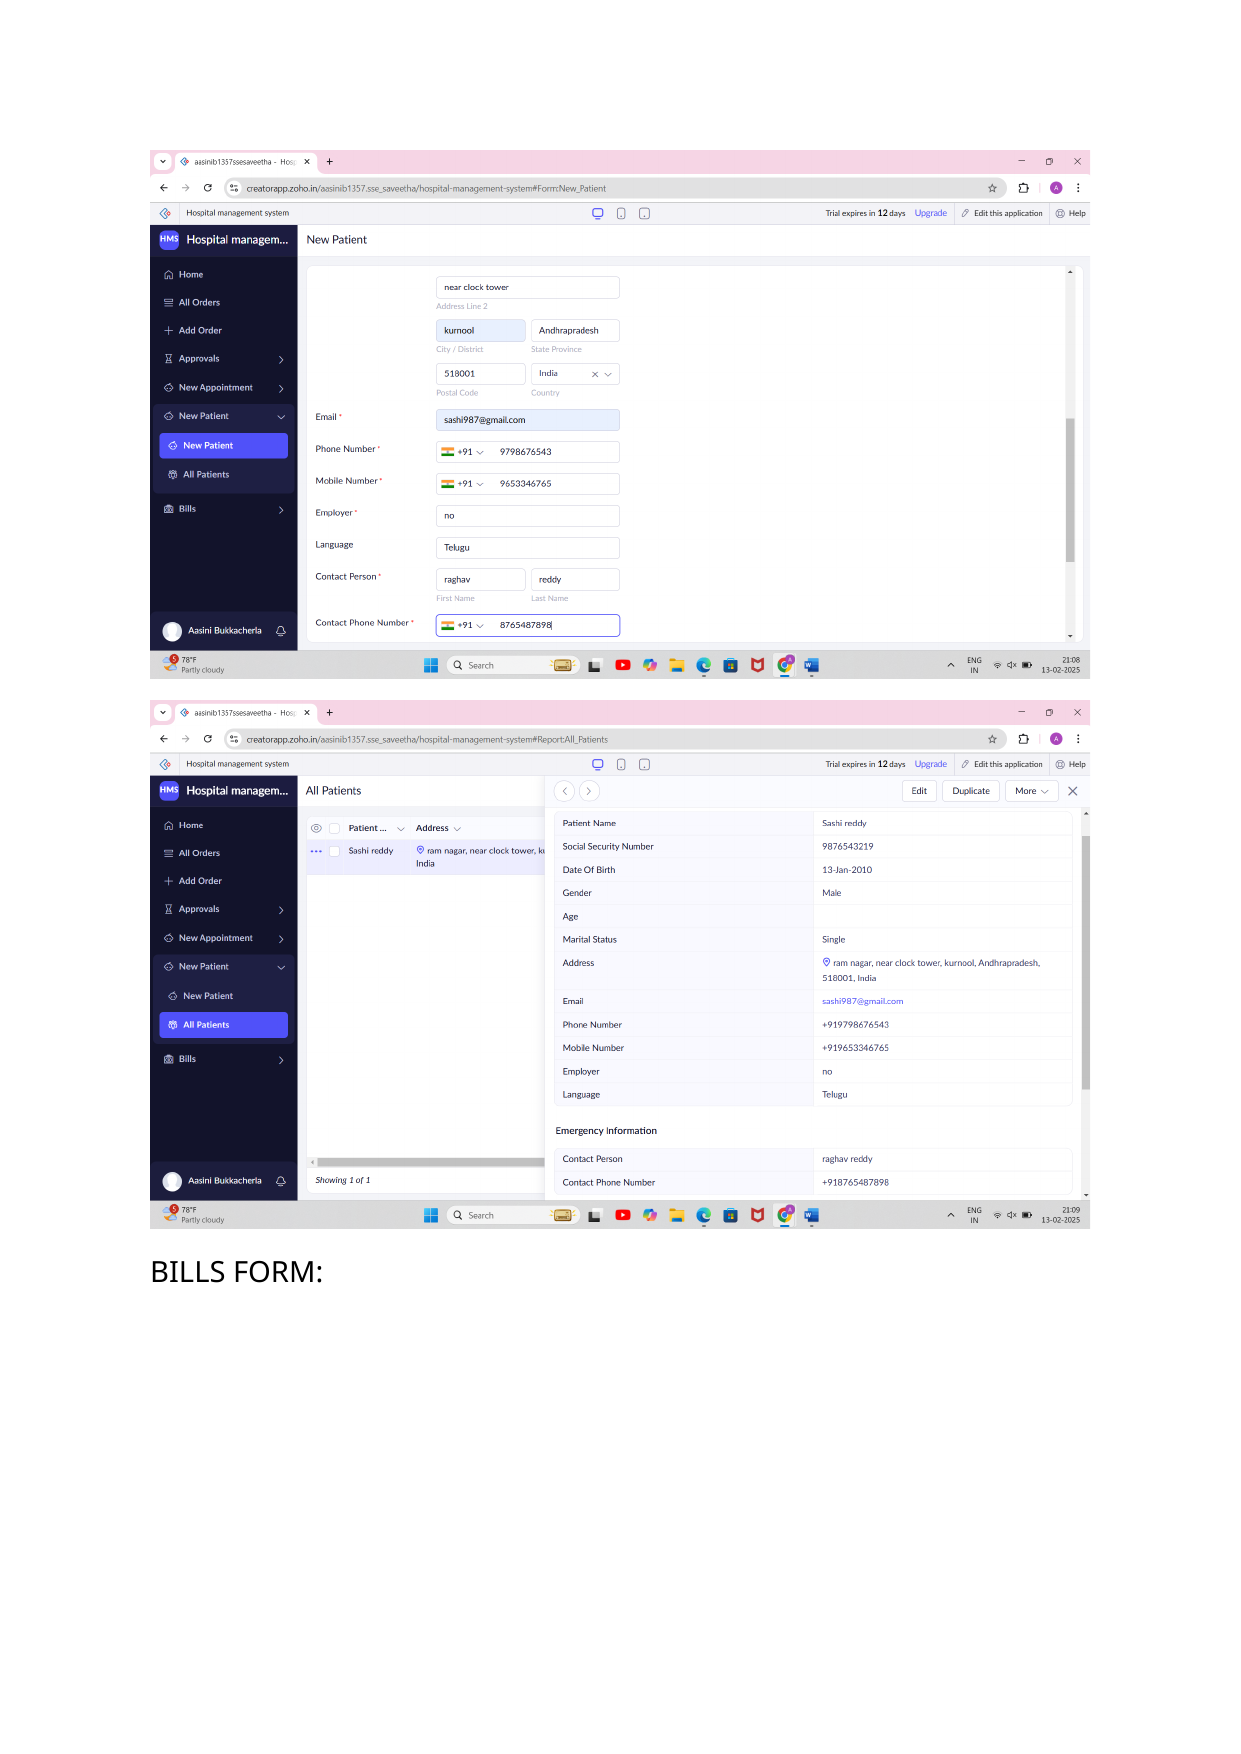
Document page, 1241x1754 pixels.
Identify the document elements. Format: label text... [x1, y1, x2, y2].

picture [150, 150, 1091, 679]
picture [150, 700, 1091, 1229]
text BILLS FORM: [150, 1251, 1090, 1291]
